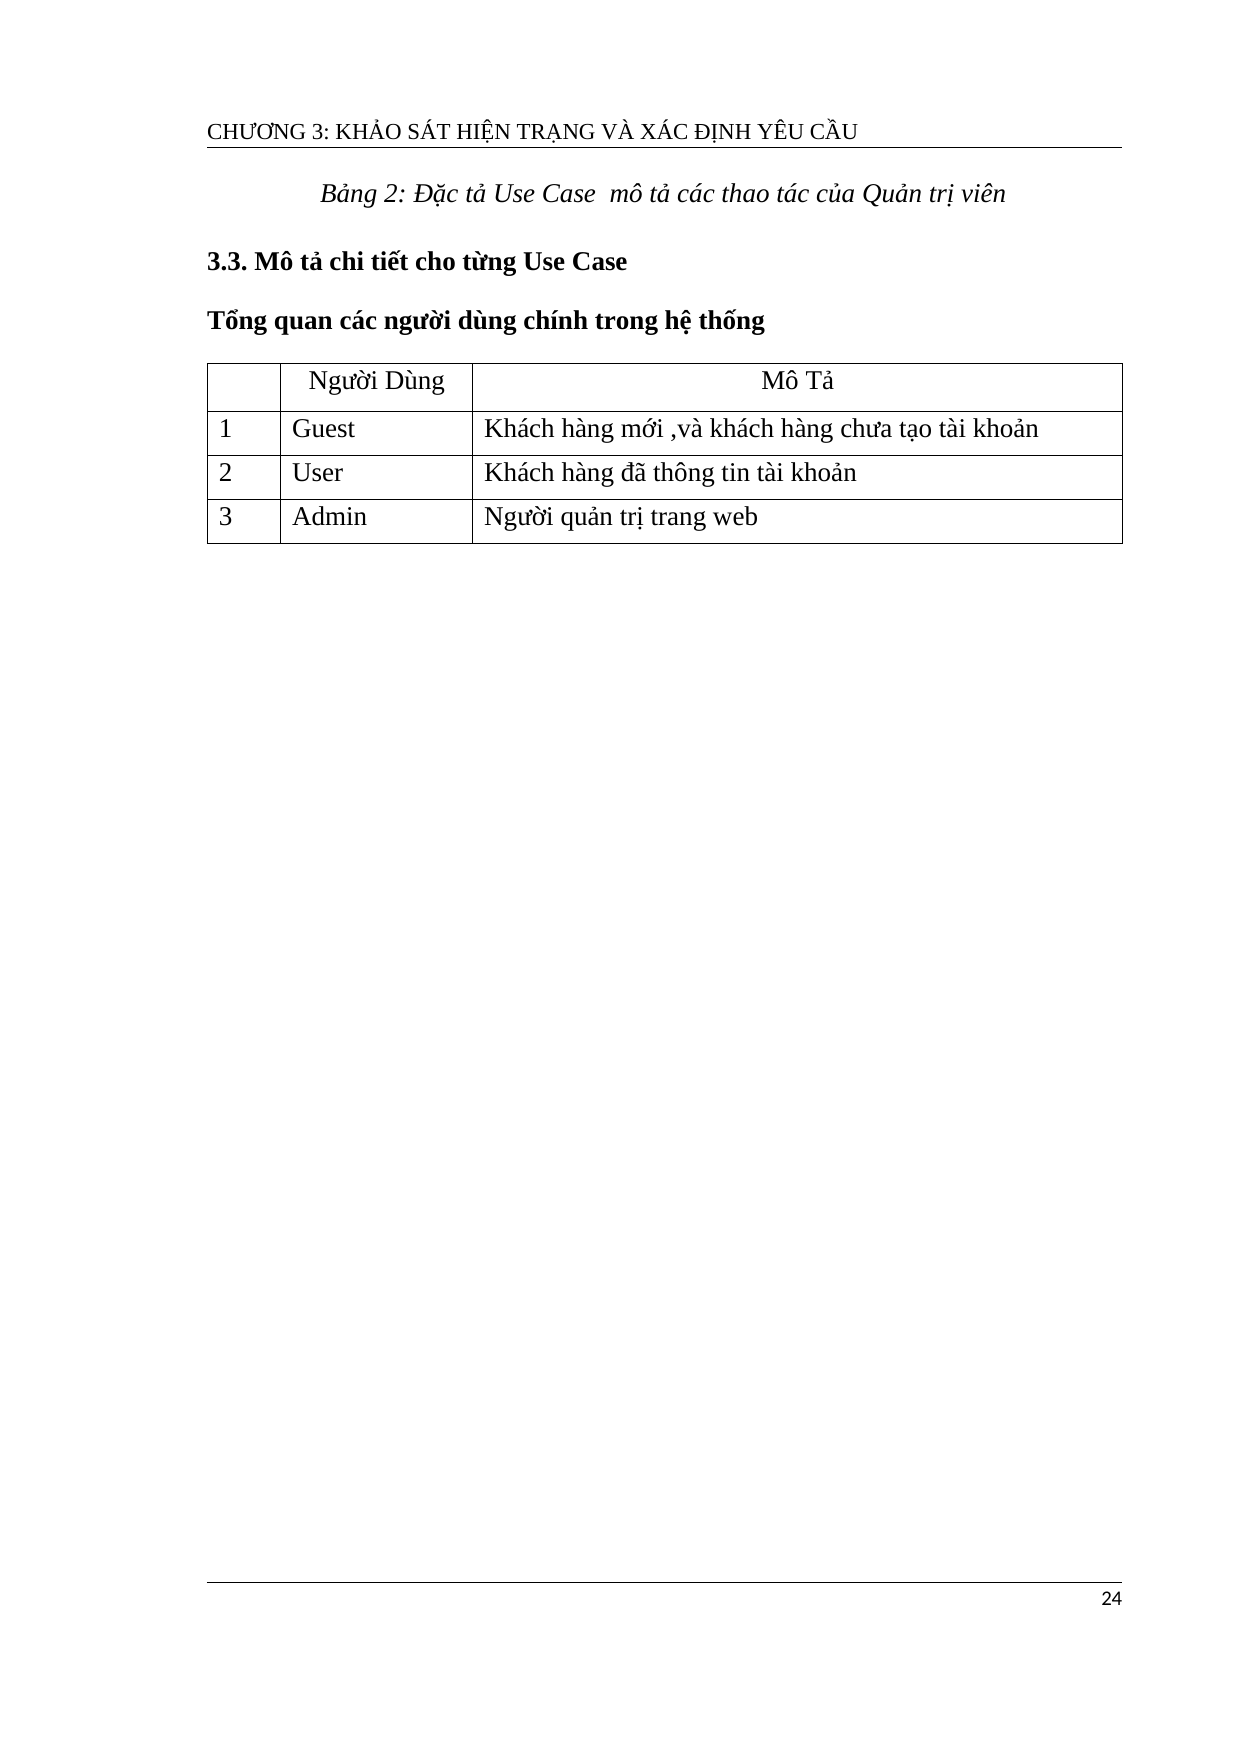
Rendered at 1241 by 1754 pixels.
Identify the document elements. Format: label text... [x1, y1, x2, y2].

table_header [208, 364, 280, 411]
table_cell 1 [208, 412, 280, 455]
table_cell Guest [281, 412, 472, 455]
table_cell Khách hàng đã thông tin tài khoản [473, 456, 1122, 499]
table_cell 3 [208, 500, 280, 543]
table_header Mô Tả [473, 364, 1122, 411]
table_cell Admin [281, 500, 472, 543]
subtitle 3.3. Mô tả chi tiết cho từng Use Case [207, 245, 1122, 276]
table_cell Khách hàng mới ,và khách hàng chưa tạo tài khoản [473, 412, 1122, 455]
table_cell 2 [208, 456, 280, 499]
table_header Người Dùng [281, 364, 472, 411]
table_cell Người quản trị trang web [473, 500, 1122, 543]
text Bảng 2: Đặc tả Use Case mô tả các thao tác của Quản trị viên [207, 177, 1122, 208]
list Tổng quan các người dùng chính trong hệ thống [207, 304, 1122, 335]
table_cell User [281, 456, 472, 499]
